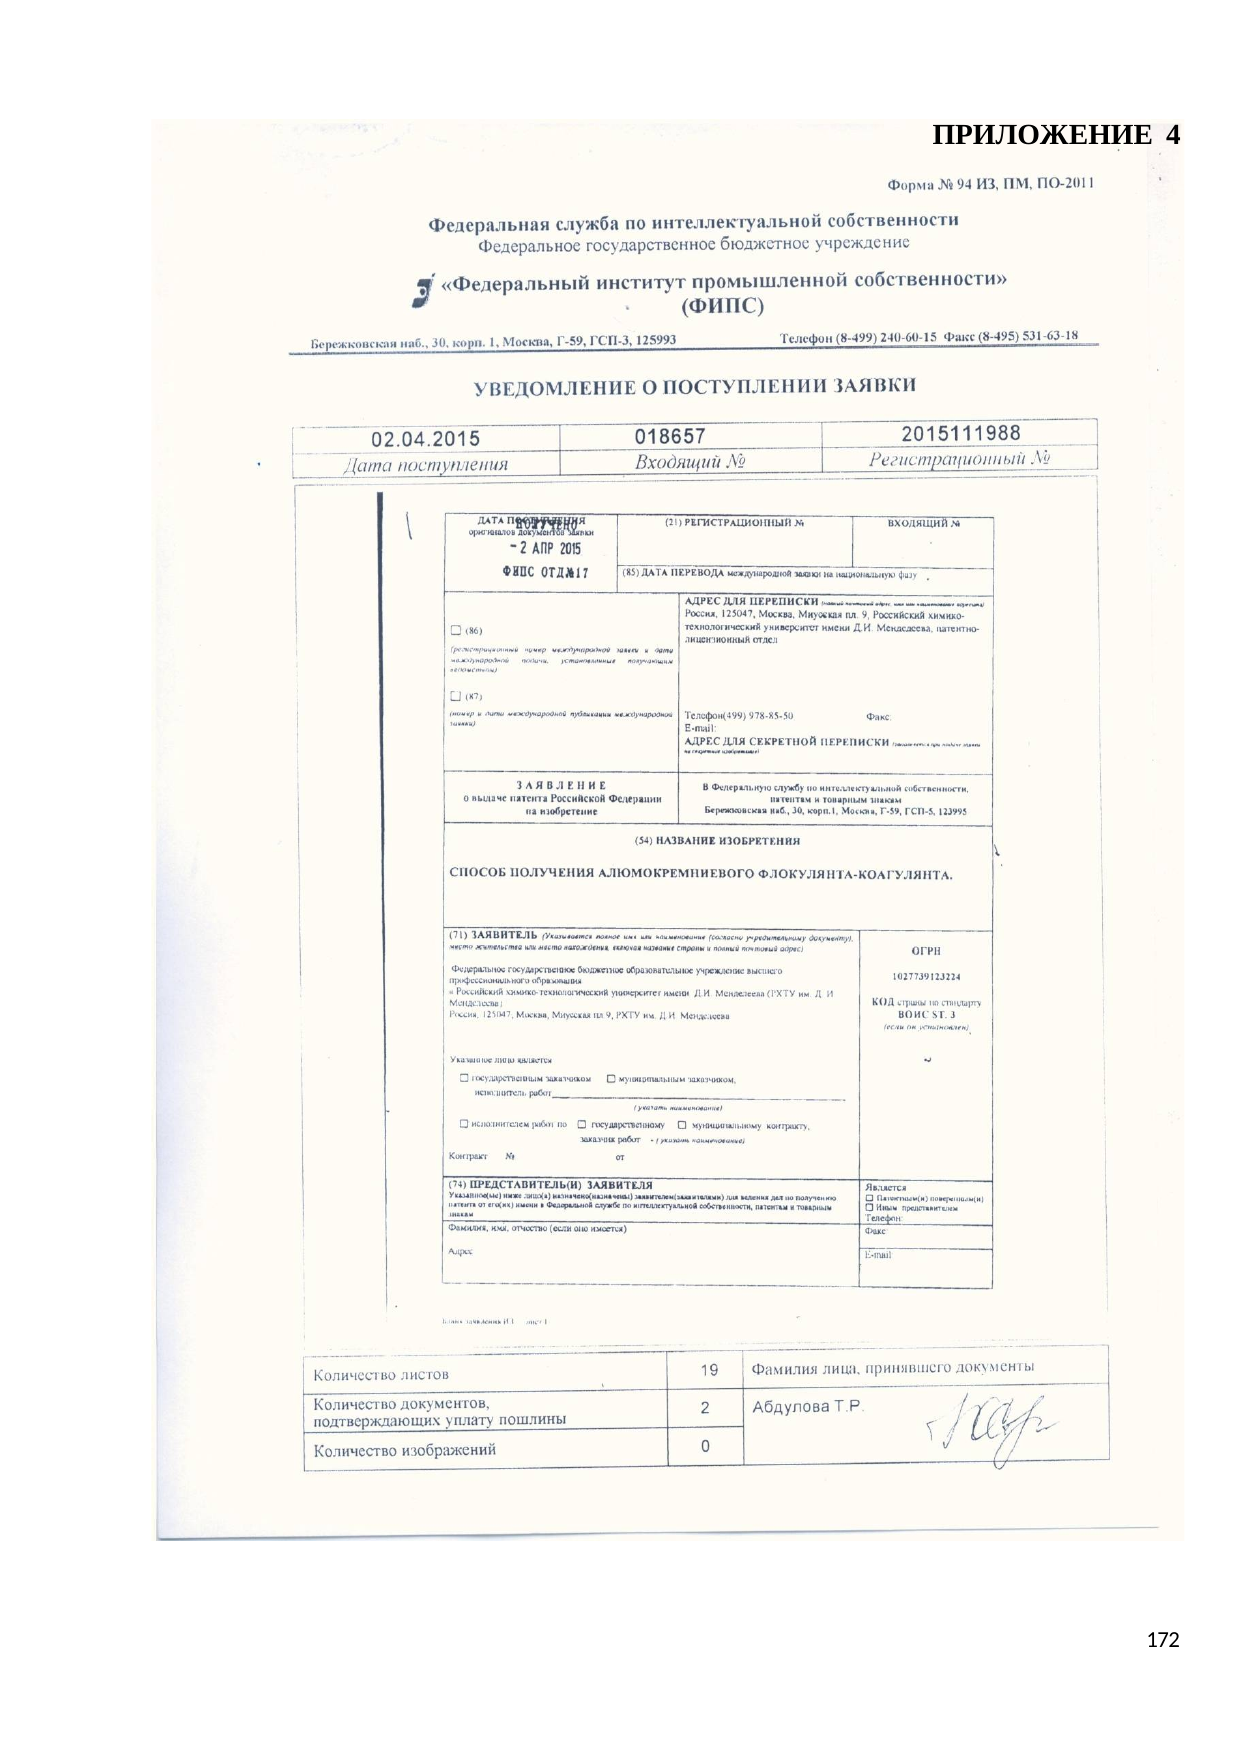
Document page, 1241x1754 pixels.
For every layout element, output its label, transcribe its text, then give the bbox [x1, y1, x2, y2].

picture [151, 119, 1185, 1541]
text ПРИЛОЖЕНИЕ 4 [44, 117, 1181, 151]
